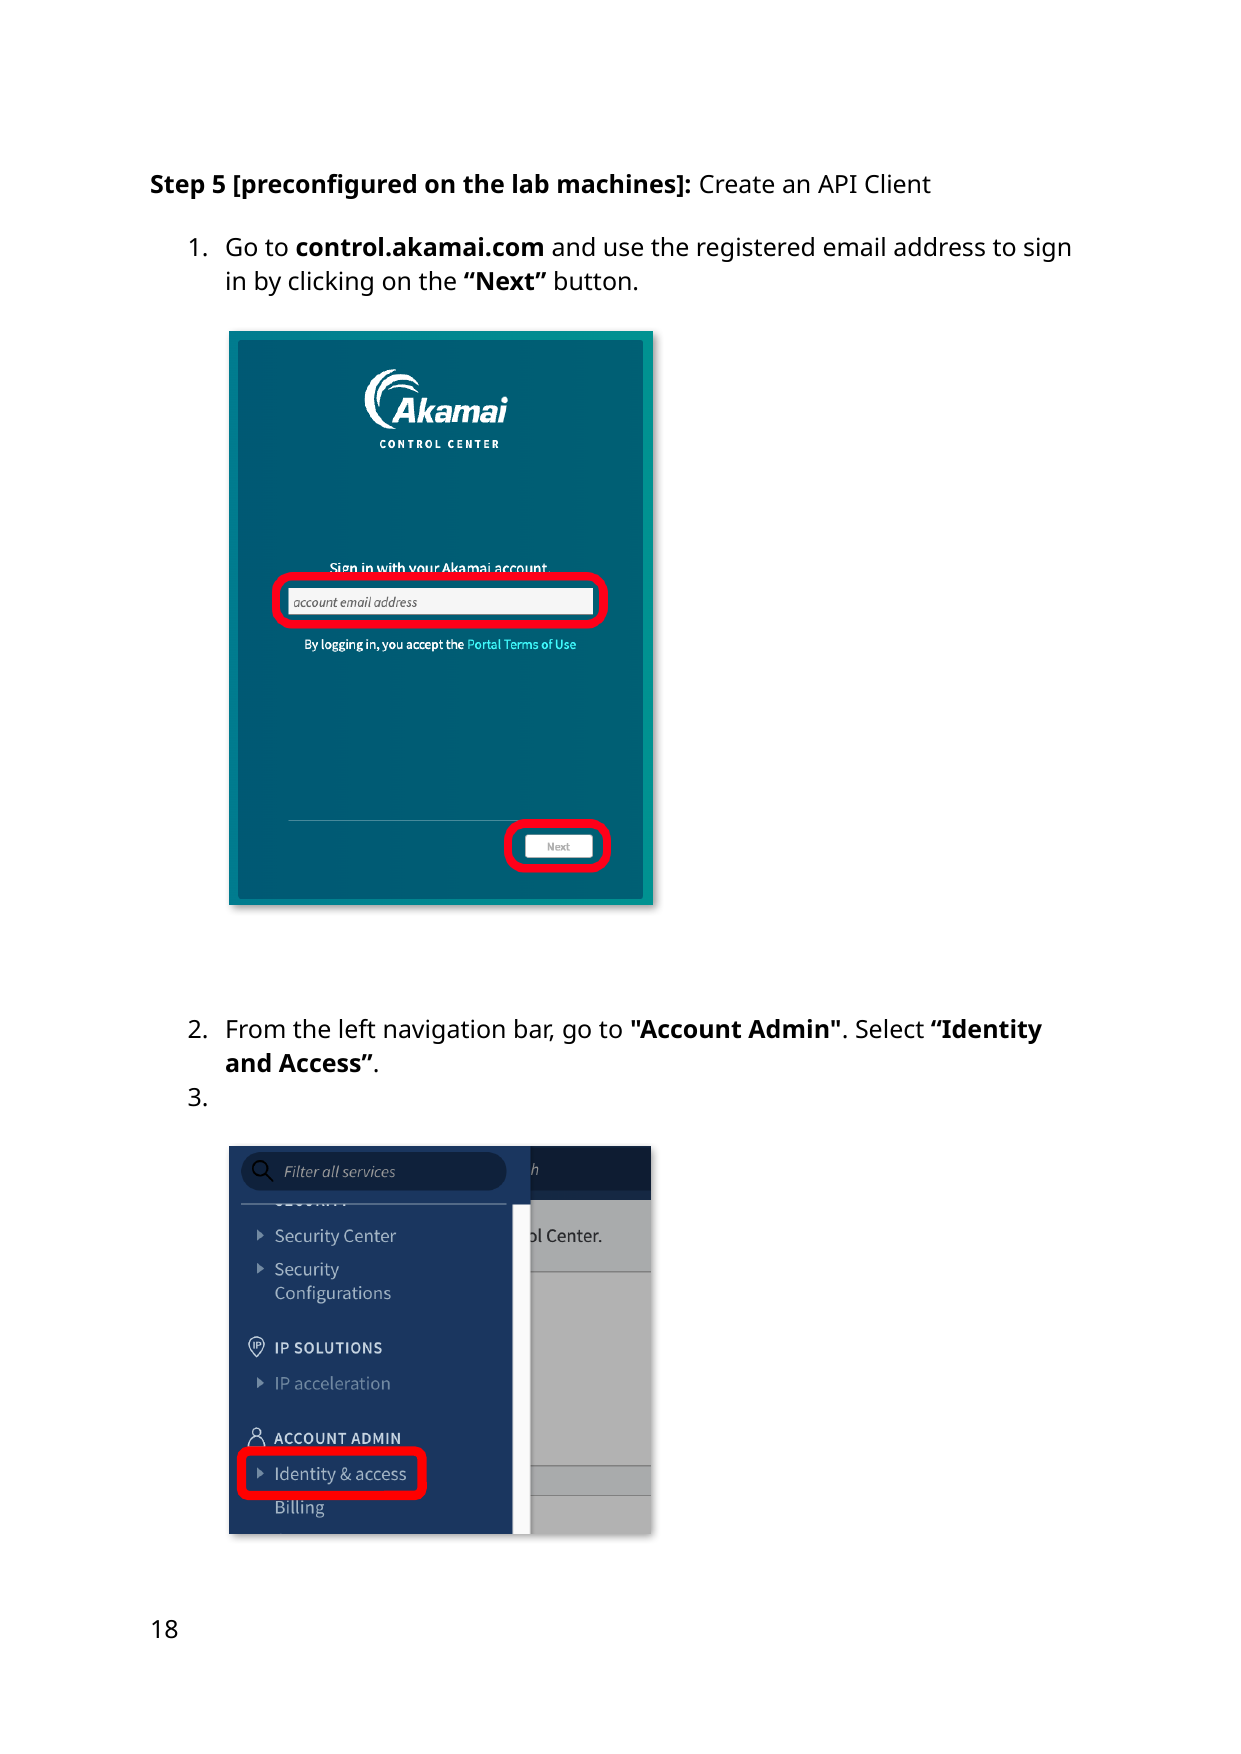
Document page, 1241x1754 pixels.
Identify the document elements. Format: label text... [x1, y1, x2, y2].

list From the left navigation bar, go to "Account Admin". Select “Identity and Access”. [187, 1011, 1090, 1079]
picture [229, 1146, 651, 1534]
list Go to control.akamai.com and use the registered email address to sign in by clicking on the “Next” button. [187, 230, 1090, 298]
picture [229, 331, 653, 905]
subtitle Step 5 [preconfigured on the lab machines]: Create an API Client [150, 167, 1090, 201]
